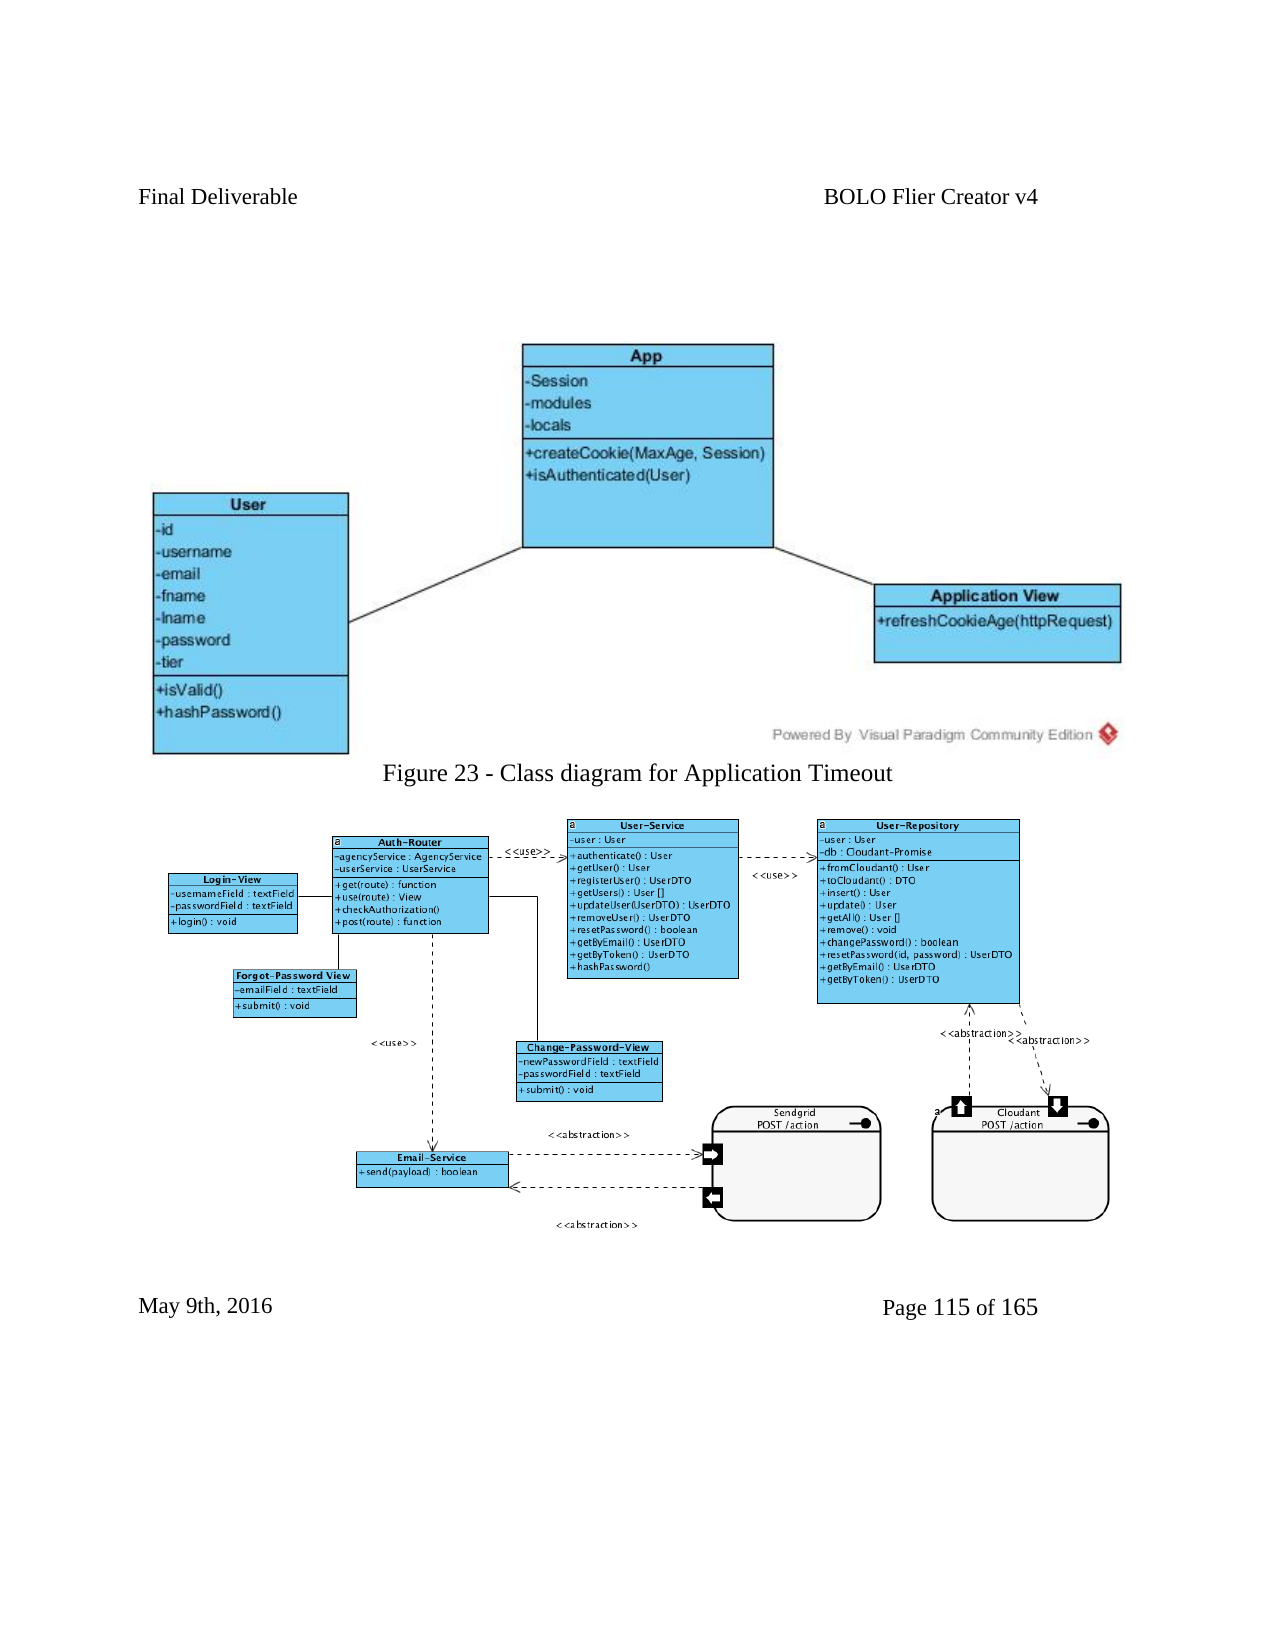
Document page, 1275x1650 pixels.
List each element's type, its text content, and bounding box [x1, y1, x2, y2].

picture [150, 341, 1125, 759]
picture [150, 787, 1125, 1250]
text Figure 23 - Class diagram for Application Timeout [150, 759, 1125, 787]
